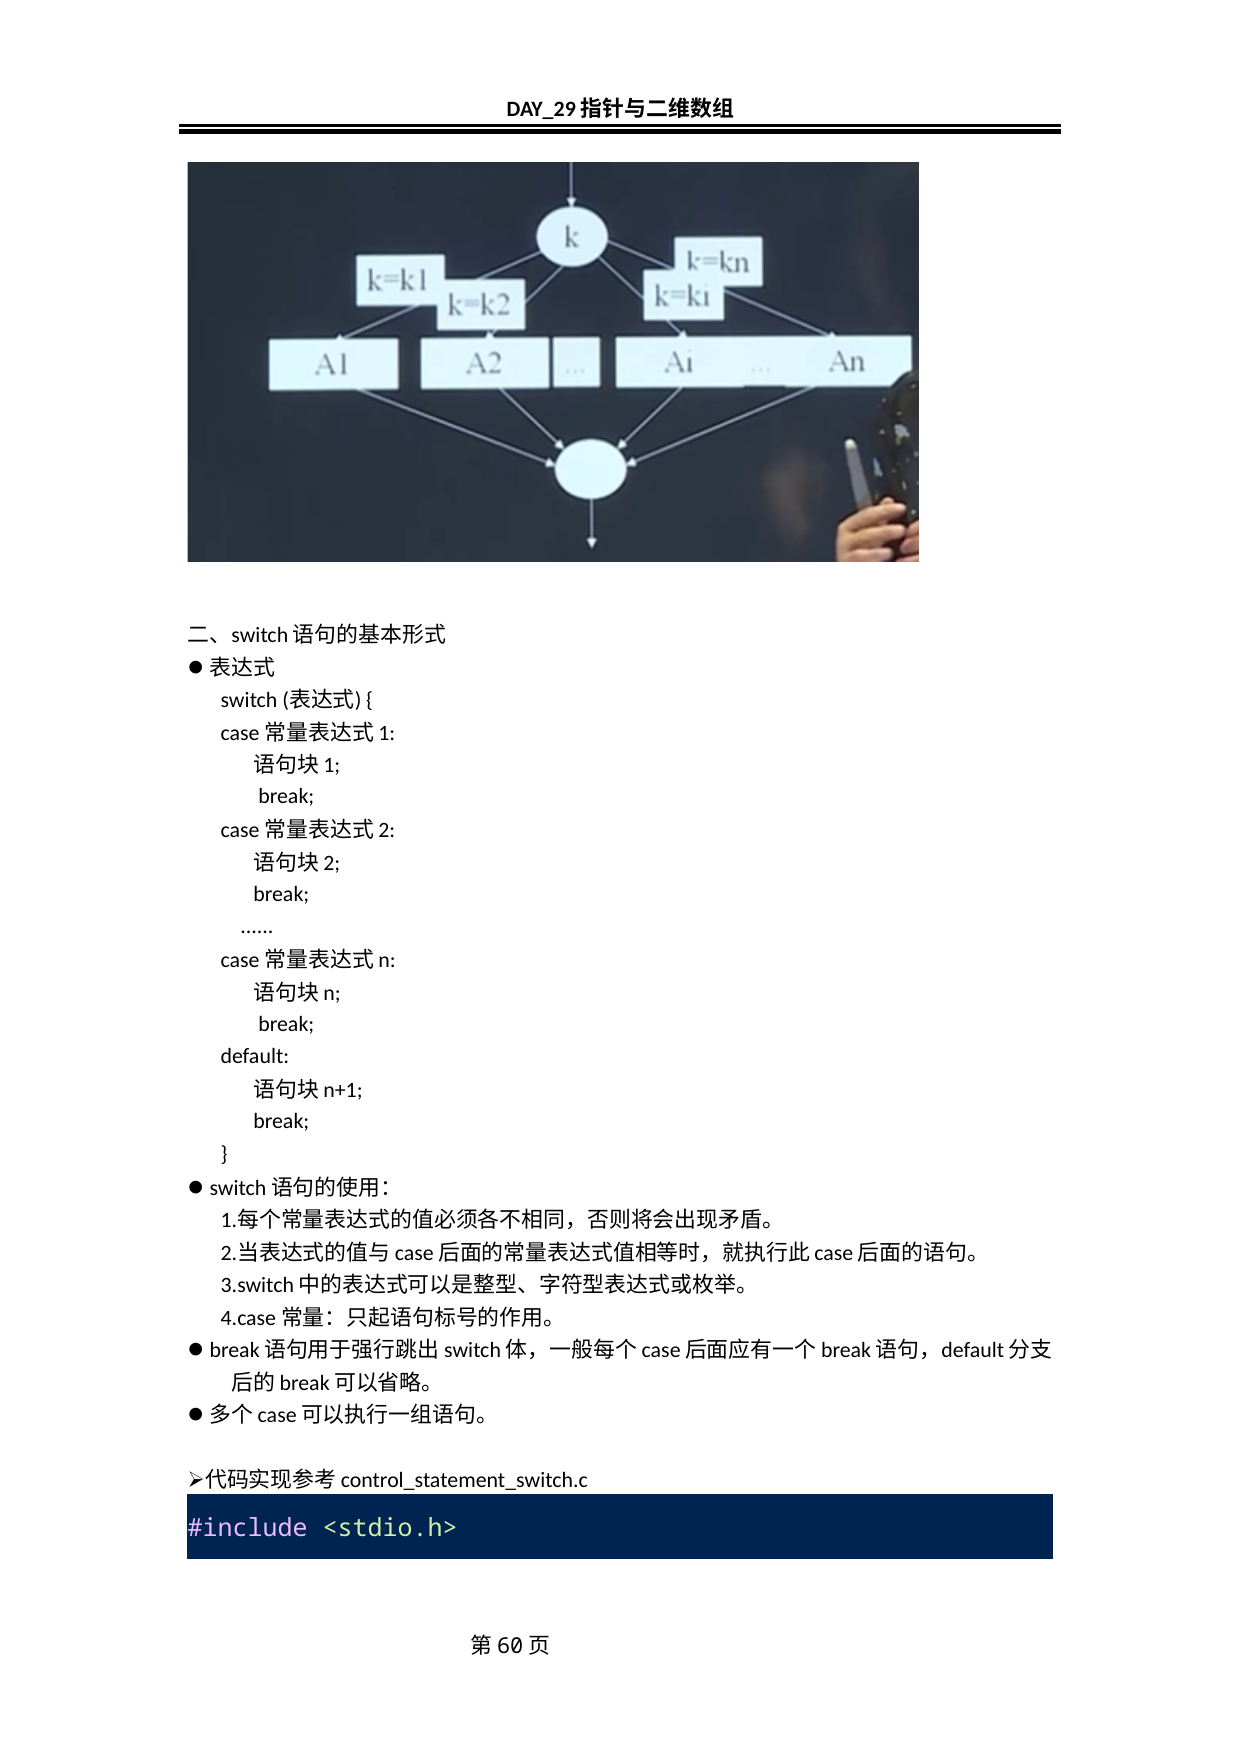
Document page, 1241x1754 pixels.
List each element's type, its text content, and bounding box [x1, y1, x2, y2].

list break; [220, 1007, 1053, 1039]
list 语句块n+1; [220, 1072, 1053, 1104]
list 语句块n; [220, 974, 1053, 1007]
list 语句块2; [220, 844, 1053, 877]
list 3.switch中的表达式可以是整型、字符型表达式或枚举。 [187, 1267, 1053, 1299]
list 多个case可以执行一组语句。 [187, 1397, 1053, 1429]
list 1.每个常量表达式的值必须各不相同，否则将会出现矛盾。 [187, 1202, 1053, 1234]
list 4.case 常量：只起语句标号的作用。 [187, 1299, 1053, 1332]
picture [187, 162, 919, 562]
list case 常量表达式n: [187, 942, 1053, 974]
list break; [220, 1104, 1053, 1137]
list break; [220, 877, 1053, 909]
list ...... [187, 909, 1053, 942]
list break; [220, 779, 1053, 812]
list switch (表达式) { [187, 682, 1053, 714]
text #include <stdio.h> [187, 1494, 1053, 1559]
list break语句用于强行跳出switch体，一般每个case后面应有一个break语句，default分支后的break可以省略。 [187, 1332, 1053, 1397]
list default: [187, 1039, 1053, 1072]
list case 常量表达式1: [187, 714, 1053, 747]
list case 常量表达式2: [187, 812, 1053, 844]
list 代码实现参考control_statement_switch.c [187, 1462, 1053, 1494]
list 语句块1; [220, 747, 1053, 779]
list } [187, 1137, 1053, 1169]
list switch语句的基本形式 [187, 617, 1053, 649]
list 2.当表达式的值与case后面的常量表达式值相等时，就执行此case后面的语句。 [187, 1234, 1053, 1267]
list 表达式 [187, 649, 1053, 682]
list switch语句的使用： [187, 1169, 1053, 1202]
